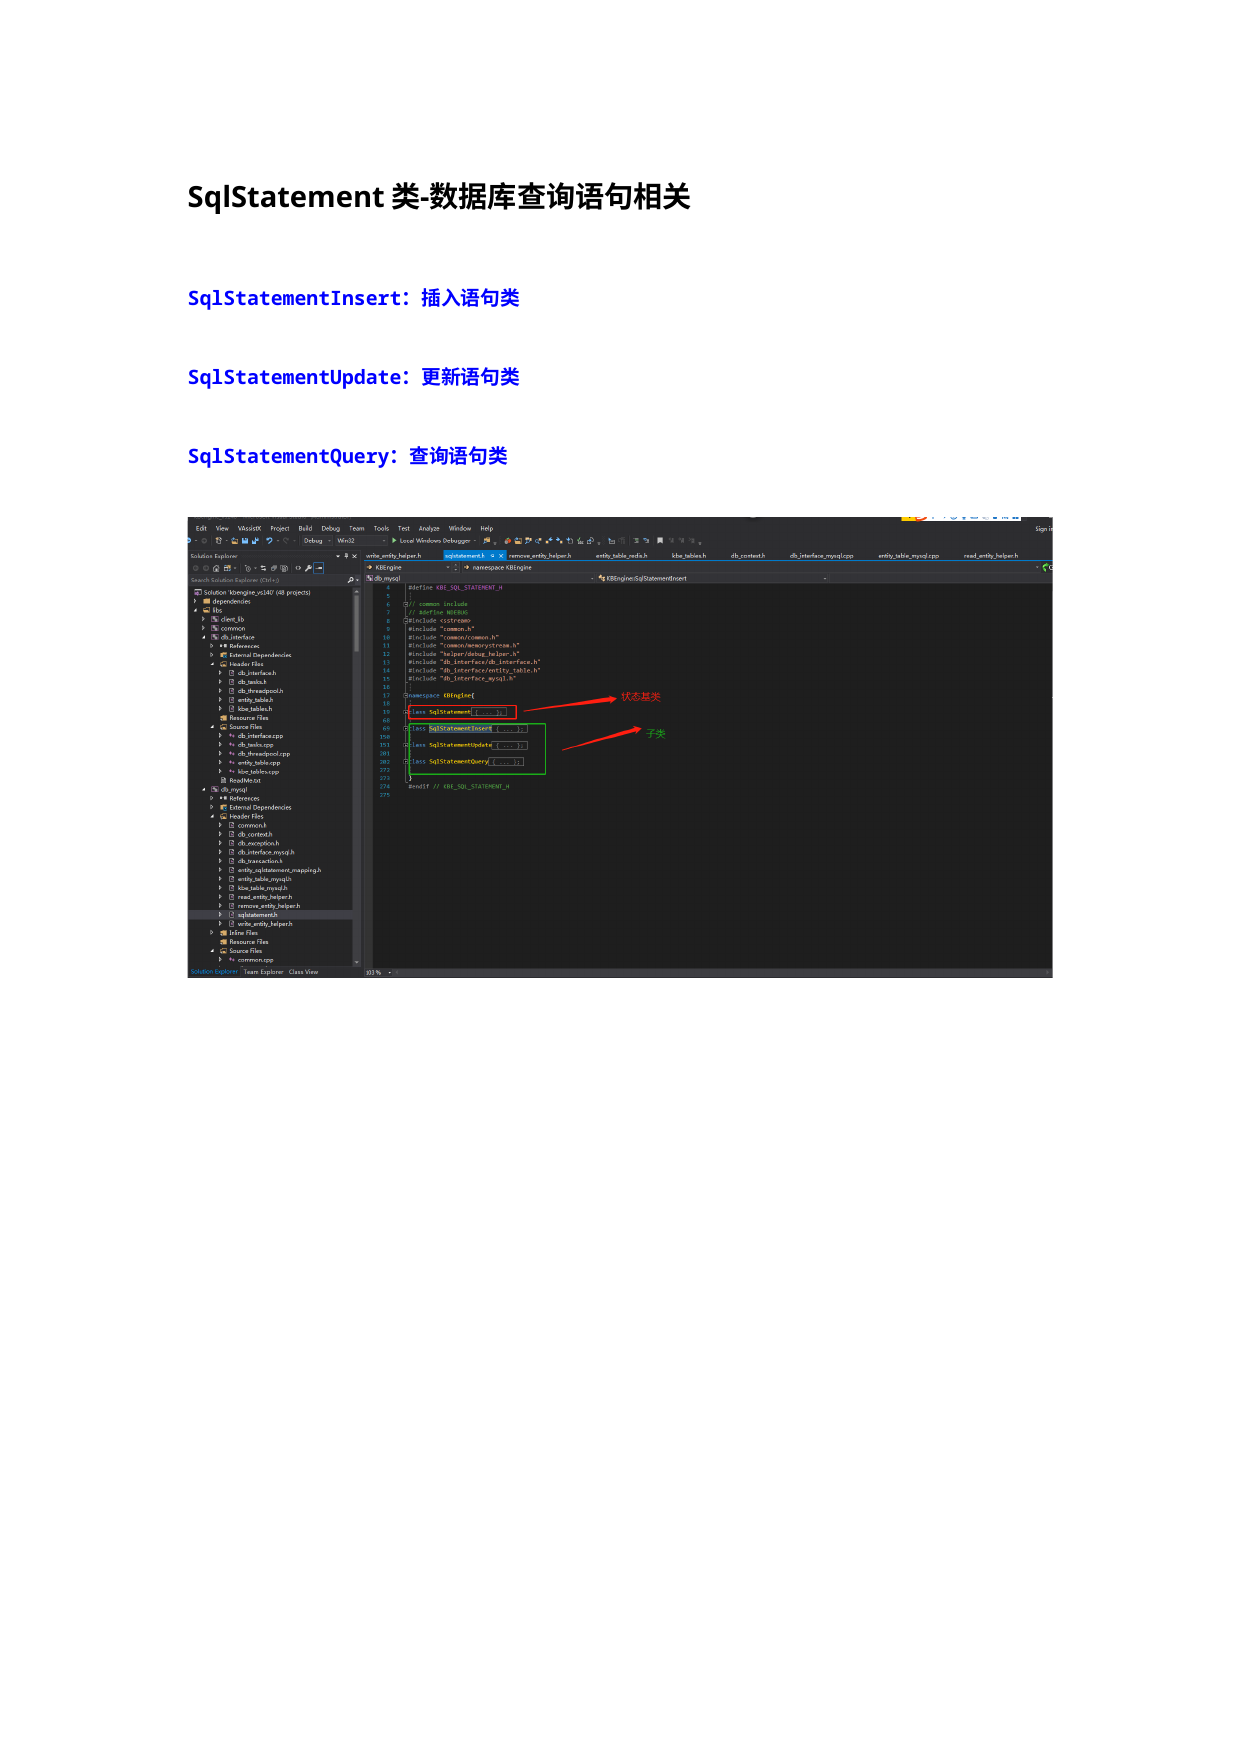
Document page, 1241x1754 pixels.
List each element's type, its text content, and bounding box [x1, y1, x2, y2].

subtitle SqlStatementQuery：查询语句类 [187, 438, 1053, 471]
picture [187, 517, 1053, 978]
subtitle SqlStatementUpdate：更新语句类 [187, 359, 1053, 392]
subtitle SqlStatement类-数据库查询语句相关 [187, 162, 1053, 227]
subtitle SqlStatementInsert：插入语句类 [187, 281, 1053, 313]
